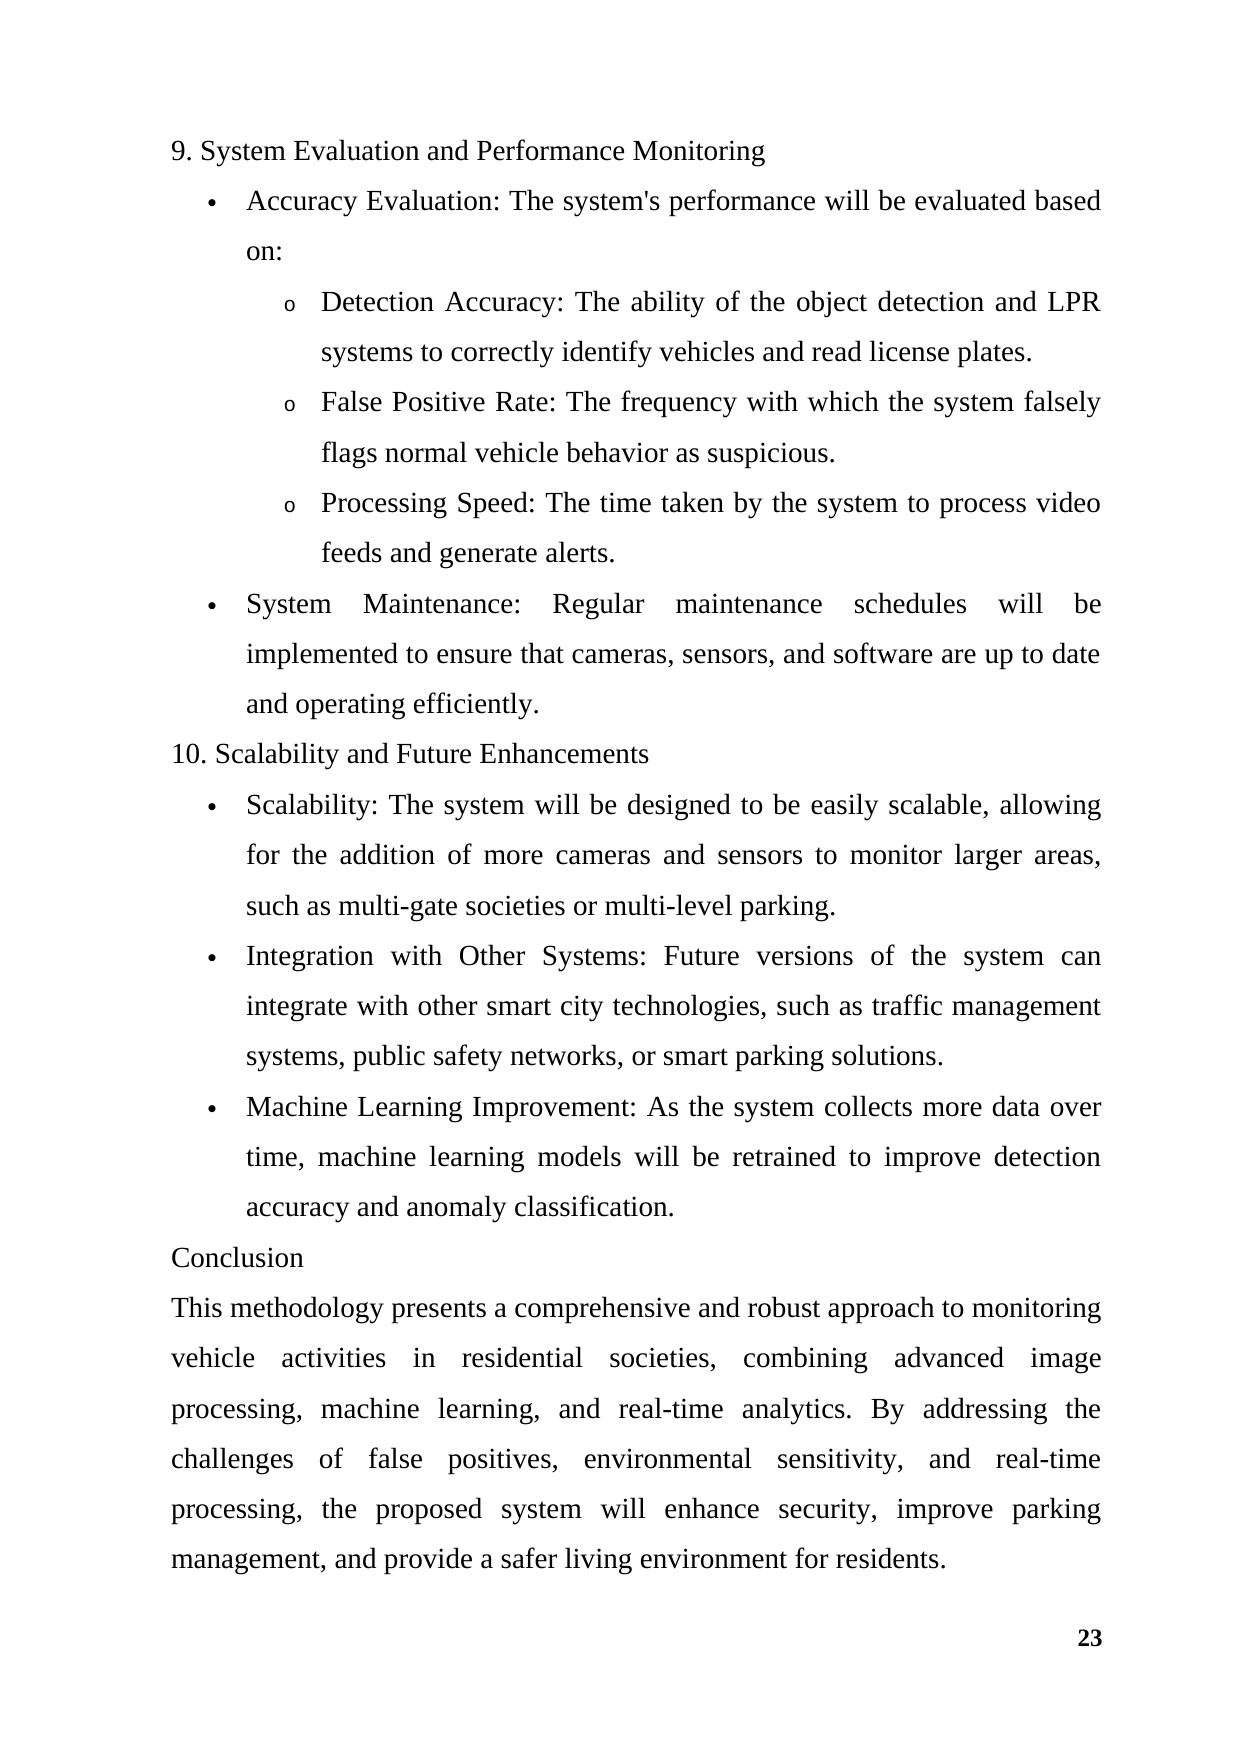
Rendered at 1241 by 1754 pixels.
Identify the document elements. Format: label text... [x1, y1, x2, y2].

list Scalability: The system will be designed to be easily scalable, allowing for the addition of more cameras and sensors to monitor larger areas, such as multi-gate societies or multi-level parking. [208, 787, 1102, 921]
list Processing Speed: The time taken by the system to process video feeds and generate alerts. [283, 485, 1102, 569]
list System Maintenance: Regular maintenance schedules will be implemented to ensure that cameras, sensors, and software are up to date and operating efficiently. [208, 586, 1102, 720]
list Integration with Other Systems: Future versions of the system can integrate with other smart city technologies, such as traffic management systems, public safety networks, or smart parking solutions. [208, 938, 1102, 1072]
text This methodology presents a comprehensive and robust approach to monitoring vehicle activities in residential societies, combining advanced image processing, machine learning, and real-time analytics. By addressing the challenges of false positives, environmental sensitivity, and real-time processing, the proposed system will enhance security, improve parking management, and provide a safer living environment for residents. [171, 1290, 1102, 1575]
text 9. System Evaluation and Performance Monitoring [171, 133, 1102, 166]
list Machine Learning Improvement: As the system collects more data over time, machine learning models will be retrained to improve detection accuracy and anomaly classification. [208, 1089, 1102, 1223]
list Detection Accuracy: The ability of the object detection and LPR systems to correctly identify vehicles and read license plates. [283, 284, 1102, 368]
list Accuracy Evaluation: The system's performance will be evaluated based on: [208, 183, 1102, 267]
text Conclusion [171, 1240, 1102, 1273]
text 10. Scalability and Future Enhancements [171, 737, 1102, 770]
list False Positive Rate: The frequency with which the system falsely flags normal vehicle behavior as suspicious. [283, 384, 1102, 468]
